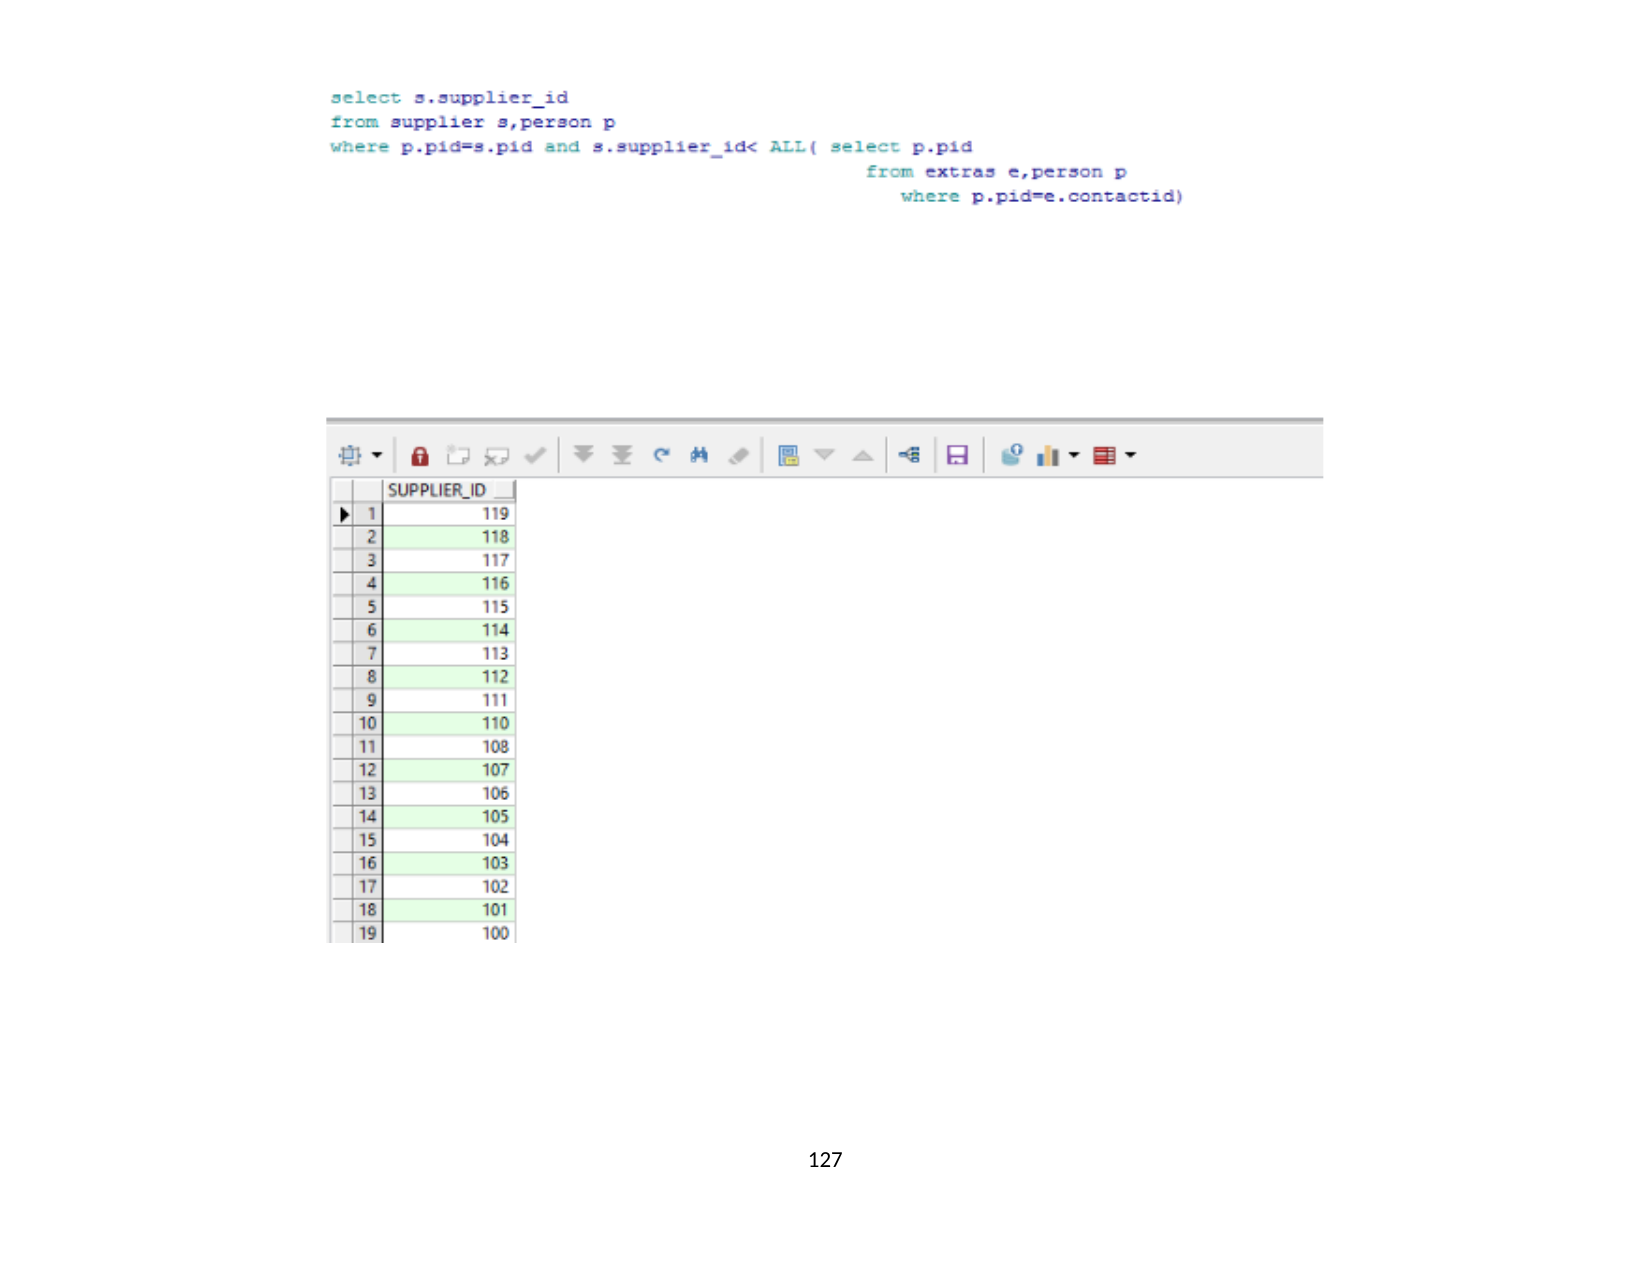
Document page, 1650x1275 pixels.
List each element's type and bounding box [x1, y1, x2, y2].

picture [326, 75, 1324, 943]
